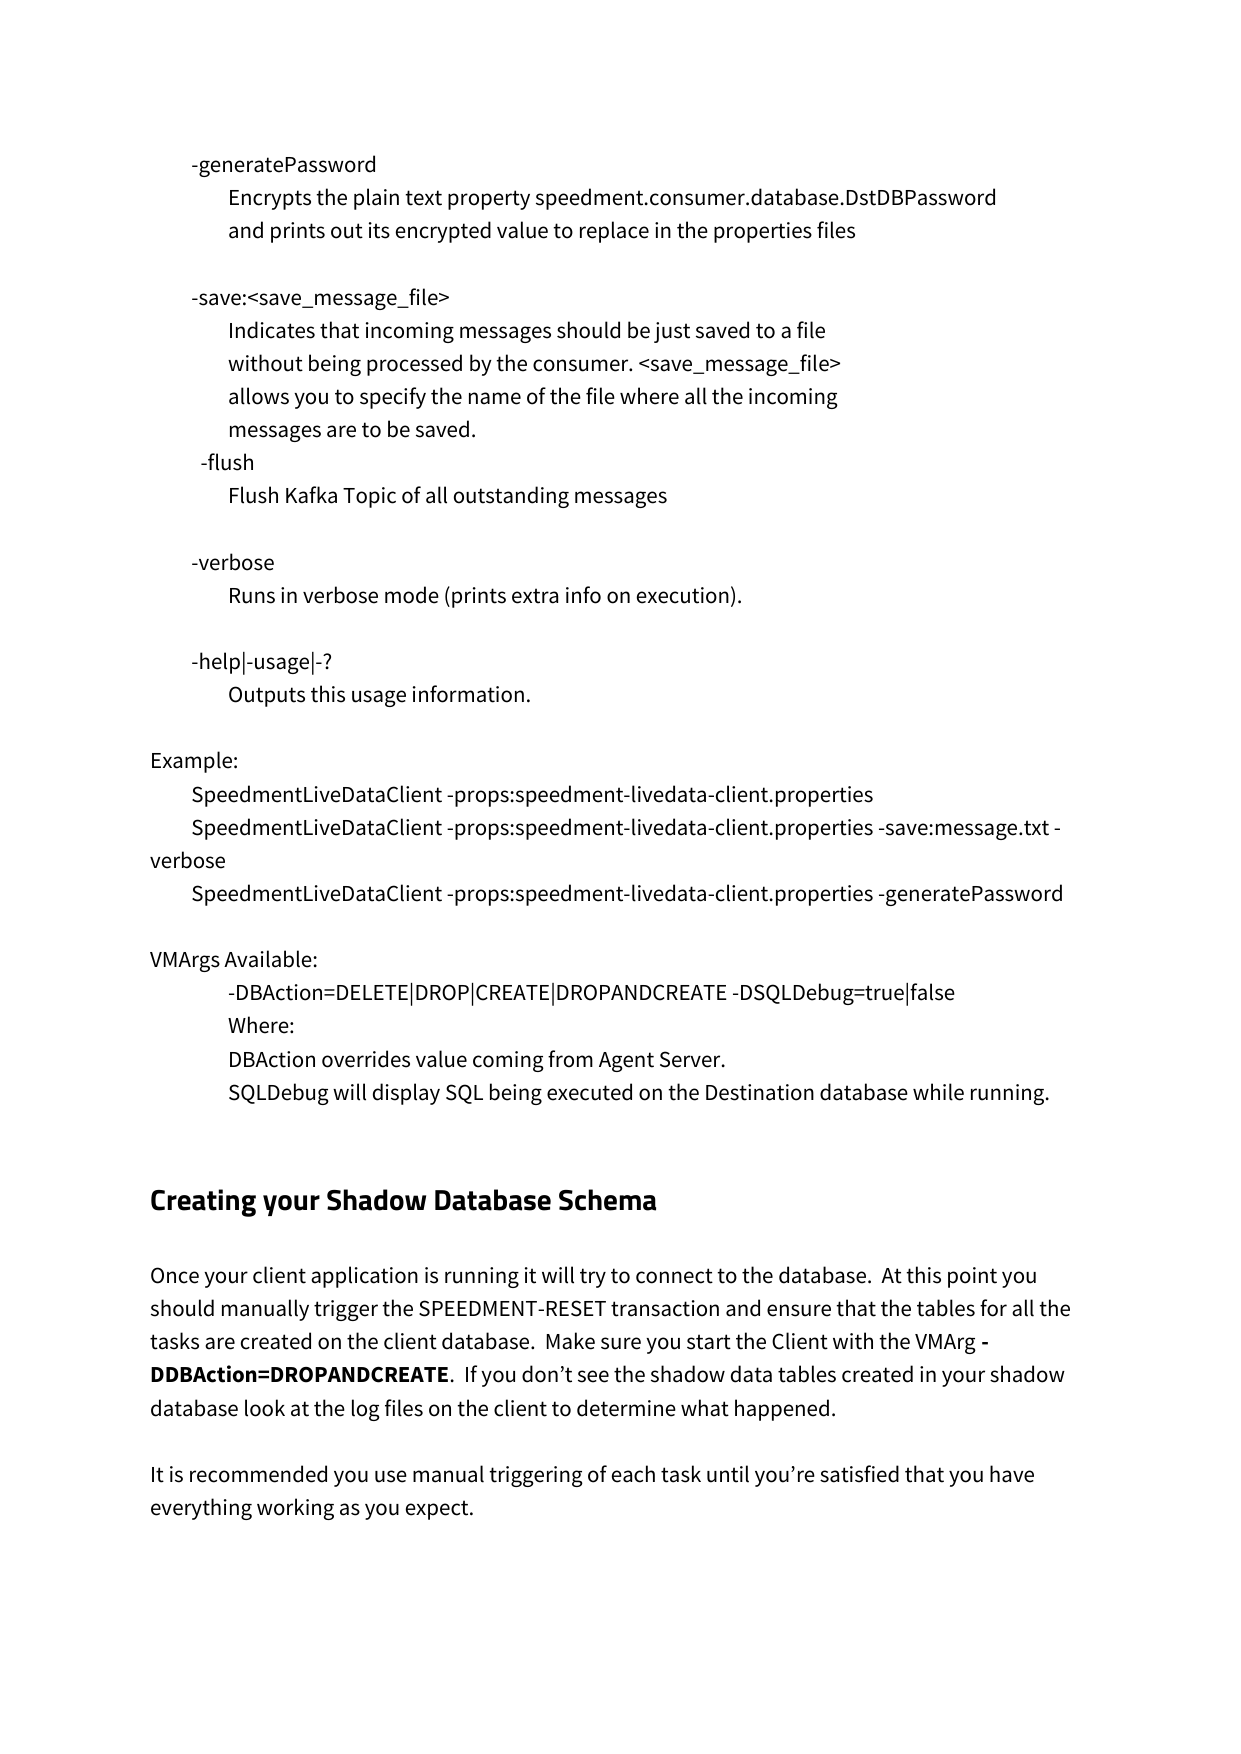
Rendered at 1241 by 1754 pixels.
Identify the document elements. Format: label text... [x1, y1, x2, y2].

text Once your client application is running it will try to connect to the database. At this point you should manually trigger the SPEEDMENT-RESET transaction and ensure that the tables for all the tasks are created on the client database. Make sure you start the Client with the VMArg -DDBAction=DROPANDCREATE. If you don’t see the shadow data tables created in your shadow database look at the log files on the client to determine what happened. [150, 1261, 1090, 1422]
text -DBAction=DELETE|DROP|CREATE|DROPANDCREATE -DSQLDebug=true|false [150, 978, 1090, 1007]
text -verbose [150, 547, 1090, 576]
text Encrypts the plain text property speedment.consumer.database.DstDBPassword [150, 183, 1090, 212]
text and prints out its encrypted value to replace in the properties files [150, 216, 1090, 245]
text messages are to be saved. [150, 415, 1090, 444]
text DBAction overrides value coming from Agent Server. [150, 1044, 1090, 1073]
text SQLDebug will display SQL being executed on the Destination database while running. [150, 1077, 1090, 1106]
text -generatePassword [150, 150, 1090, 179]
text -flush [150, 448, 1090, 477]
text Outputs this usage information. [150, 680, 1090, 709]
text -save:<save_message_file> [150, 282, 1090, 311]
text It is recommended you use manual triggering of each task until you’re satisfied that you have everything working as you expect. [150, 1460, 1090, 1522]
text Indicates that incoming messages should be just saved to a file [150, 316, 1090, 344]
text SpeedmentLiveDataClient -props:speedment-livedata-client.properties [150, 779, 1090, 808]
text Example: [150, 746, 1090, 775]
subtitle Creating your Shadow Database Schema [150, 1177, 1090, 1221]
text without being processed by the consumer. <save_message_file> [150, 349, 1090, 378]
text SpeedmentLiveDataClient -props:speedment-livedata-client.properties -generatePassword [150, 879, 1090, 908]
text VMArgs Available: [150, 945, 1090, 974]
text allows you to specify the name of the file where all the incoming [150, 382, 1090, 411]
text -help|-usage|-? [150, 647, 1090, 676]
text SpeedmentLiveDataClient -props:speedment-livedata-client.properties -save:message.txt -verbose [150, 812, 1090, 874]
text Runs in verbose mode (prints extra info on execution). [150, 581, 1090, 609]
text Where: [150, 1011, 1090, 1040]
text Flush Kafka Topic of all outstanding messages [150, 481, 1090, 510]
